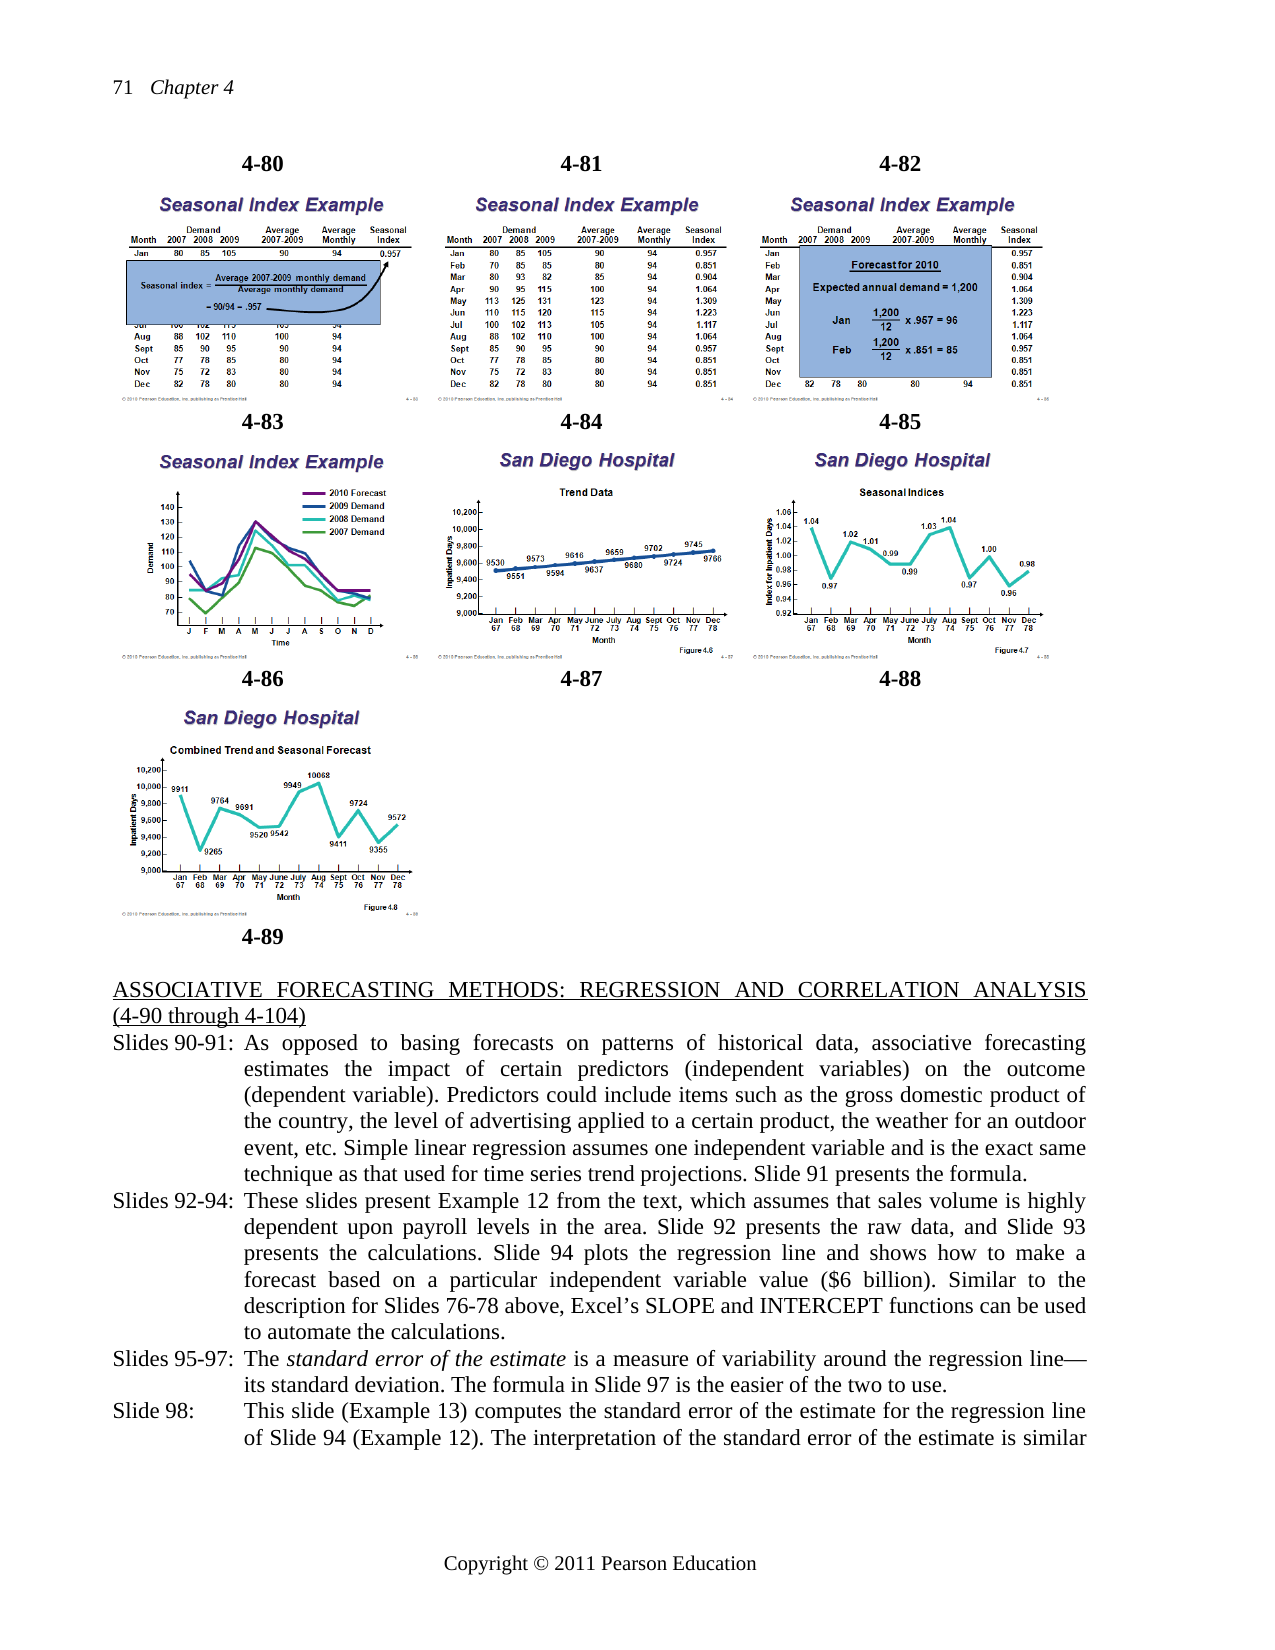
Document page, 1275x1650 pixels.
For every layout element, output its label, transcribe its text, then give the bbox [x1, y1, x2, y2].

text 4-83 4-84 4-85 [112, 408, 1087, 434]
text Slides 92-94: These slides present Example 12 from the text, which assumes that sales volume is highly dependent upon payroll levels in the area. Slide 92 presents the raw data, and Slide 93 presents the calculations. Slide 94 plots the regression line and shows how to make a forecast based on a particular independent variable value ($6 billion). Similar to the description for Slides 76-78 above, Excel’s SLOPE and INTERCEPT functions can be used to automate the calculations. [112, 1187, 1087, 1345]
picture [112, 691, 429, 923]
picture [112, 176, 1060, 408]
text Slides 90-91: As opposed to basing forecasts on patterns of historical data, associative forecasting estimates the impact of certain predictors (independent variables) on the outcome (dependent variable). Predictors could include items such as the gross domestic product of the country, the level of advertising applied to a certain product, the weather for an outdoor event, etc. Simple linear regression assumes one independent variable and is the exact same technique as that used for time series trend projections. Slide 91 presents the formula. [112, 1028, 1087, 1187]
text ASSOCIATIVE FORECASTING METHODS: REGRESSION AND CORRELATION ANALYSIS (4-90 through 4-104) [112, 1000, 1087, 1028]
picture [112, 433, 1060, 666]
text ASSOCIATIVE FORECASTING METHODS: REGRESSION AND CORRELATION ANALYSIS (4-90 through 4-104) [112, 976, 1087, 999]
text 4-86 4-87 4-88 [112, 665, 1087, 692]
text 4-80 4-81 4-82 [112, 150, 1087, 176]
text 4-89 [112, 923, 1087, 949]
text Slides 95-97: The standard error of the estimate is a measure of variability around the regression line—its standard deviation. The formula in Slide 97 is the easier of the two to use. [112, 1345, 1087, 1397]
